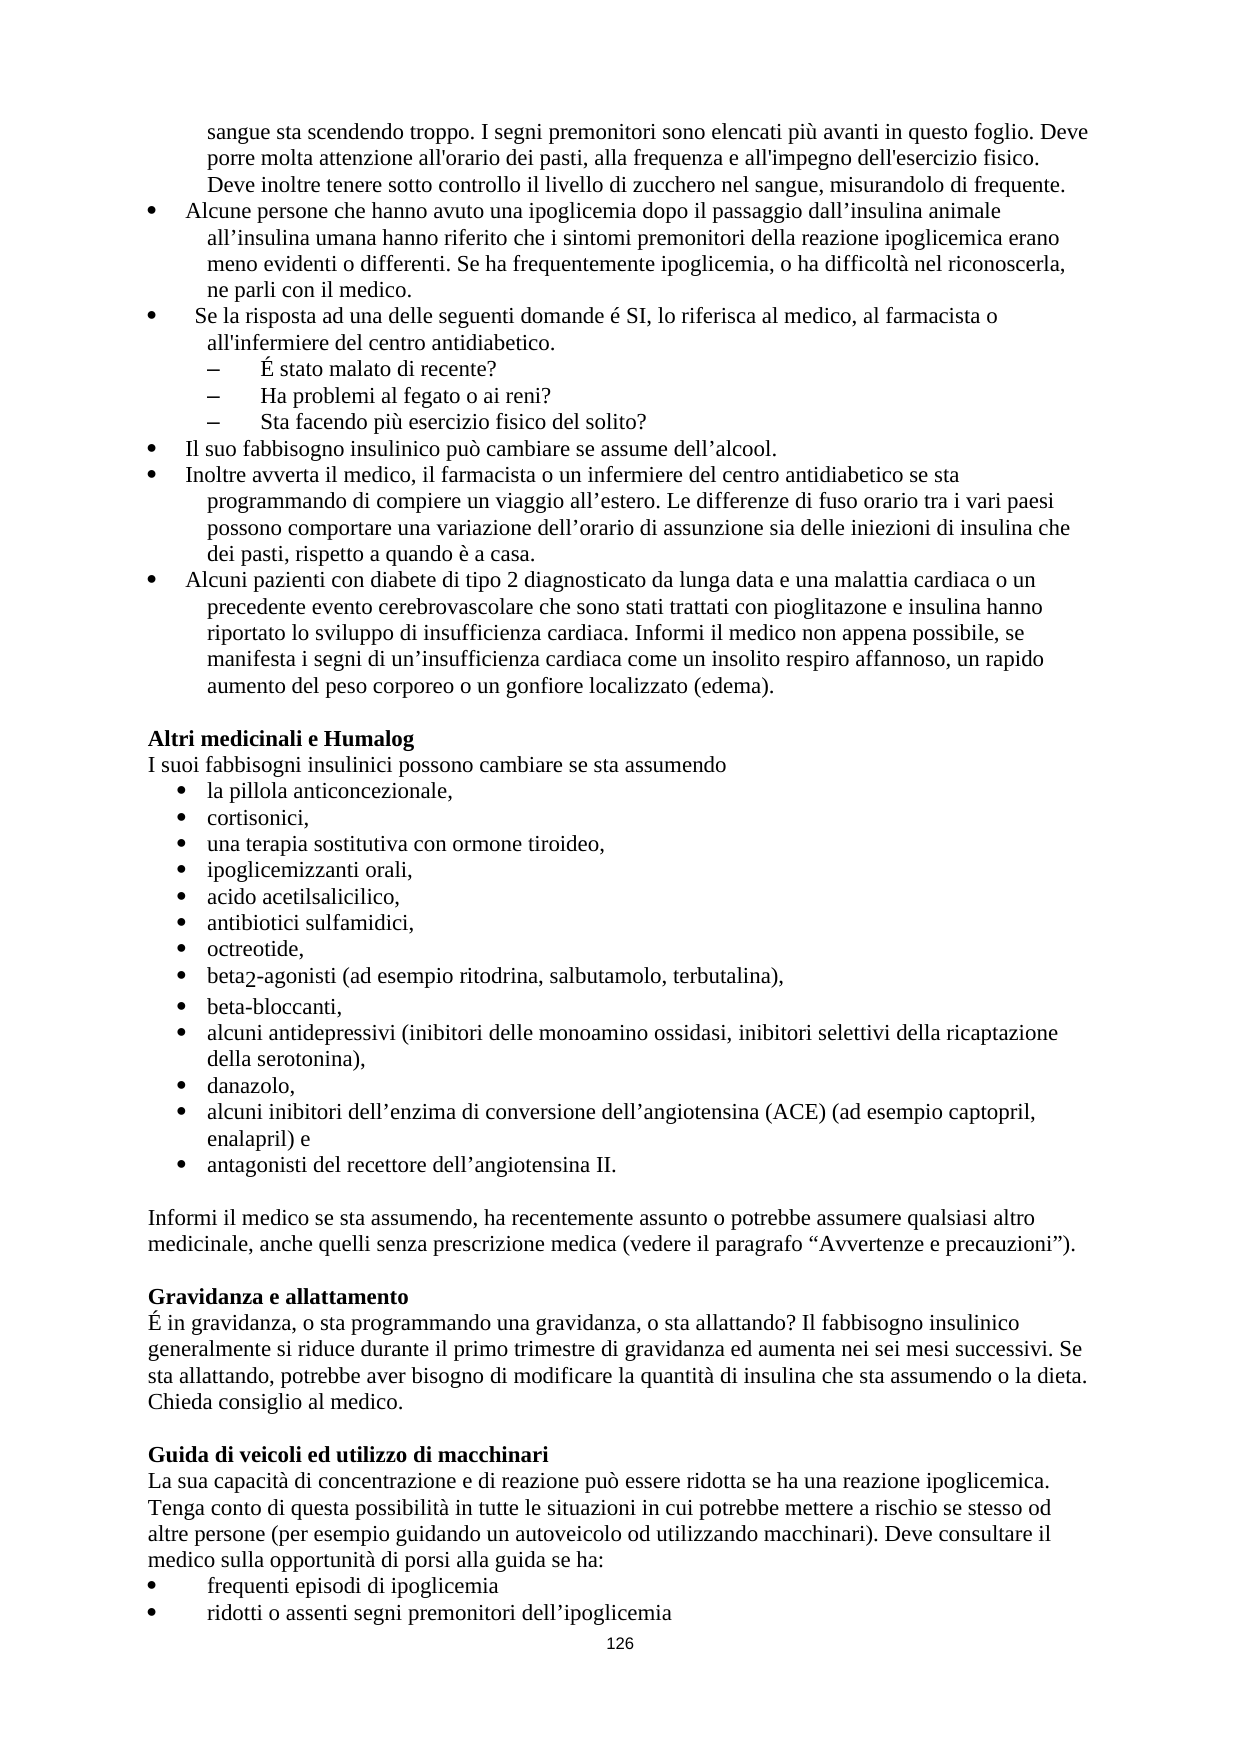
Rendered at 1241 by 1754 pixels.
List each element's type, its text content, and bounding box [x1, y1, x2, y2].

list ipoglicemizzanti orali, [177, 856, 1091, 883]
list alcuni antidepressivi (inibitori delle monoamino ossidasi, inibitori selettivi della ricaptazione della serotonina), [177, 1019, 1091, 1072]
list una terapia sostitutiva con ormone tiroideo, [177, 830, 1091, 856]
list Se la risposta ad una delle seguenti domande é SI, lo riferisca al medico, al farmacista o all'infermiere del centro antidiabetico. [148, 303, 1091, 355]
list beta-bloccanti, [177, 993, 1091, 1019]
list Sta facendo più esercizio fisico del solito? [207, 408, 1091, 435]
text Gravidanza e allattamento [148, 1283, 1091, 1309]
list danazolo, [177, 1072, 1091, 1098]
list La sua capacità di concentrazione e di reazione può essere ridotta se ha una reazione ipoglicemica. Tenga conto di questa possibilità in tutte le situazioni in cui potrebbe mettere a rischio se stesso od altre persone (per esempio guidando un autoveicolo od utilizzando macchinari). Deve consultare il medico sulla opportunità di porsi alla guida se ha: [148, 1467, 1092, 1573]
list ridotti o assenti segni premonitori dell’ipoglicemia [148, 1599, 1092, 1625]
list beta2-agonisti (ad esempio ritodrina, salbutamolo, terbutalina), [177, 962, 1091, 993]
list acido acetilsalicilico, [177, 883, 1091, 909]
list la pillola anticoncezionale, [177, 777, 1091, 804]
text Altri medicinali e Humalog [148, 724, 1093, 751]
list Informi il medico se sta assumendo, ha recentemente assunto o potrebbe assumere qualsiasi altro medicinale, anche quelli senza prescrizione medica (vedere il paragrafo “Avvertenze e precauzioni”). [148, 1204, 1093, 1256]
list Guida di veicoli ed utilizzo di macchinari [148, 1441, 1092, 1467]
text Chieda consiglio al medico. [148, 1388, 1091, 1414]
list É stato malato di recente? [207, 355, 1091, 382]
list octreotide, [177, 935, 1091, 962]
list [148, 118, 1091, 197]
text I suoi fabbisogni insulinici possono cambiare se sta assumendo [148, 751, 1091, 777]
list frequenti episodi di ipoglicemia [148, 1573, 1092, 1599]
list Inoltre avverta il medico, il farmacista o un infermiere del centro antidiabetico se sta programmando di compiere un viaggio all’estero. Le differenze di fuso orario tra i vari paesi possono comportare una variazione dell’orario di assunzione sia delle iniezioni di insulina che dei pasti, rispetto a quando è a casa. [148, 461, 1091, 566]
list Ha problemi al fegato o ai reni? [207, 382, 1091, 408]
list Il suo fabbisogno insulinico può cambiare se assume dell’alcool. [148, 435, 1091, 461]
list cortisonici, [177, 804, 1091, 830]
list alcuni inibitori dell’enzima di conversione dell’angiotensina (ACE) (ad esempio captopril, enalapril) e [177, 1098, 1091, 1151]
list antagonisti del recettore dell’angiotensina II. [177, 1151, 1091, 1177]
list Alcune persone che hanno avuto una ipoglicemia dopo il passaggio dall’insulina animale all’insulina umana hanno riferito che i sintomi premonitori della reazione ipoglicemica erano meno evidenti o differenti. Se ha frequentemente ipoglicemia, o ha difficoltà nel riconoscerla, ne parli con il medico. [148, 197, 1091, 303]
list antibiotici sulfamidici, [177, 909, 1091, 935]
list Alcuni pazienti con diabete di tipo 2 diagnosticato da lunga data e una malattia cardiaca o un precedente evento cerebrovascolare che sono stati trattati con pioglitazone e insulina hanno riportato lo sviluppo di insufficienza cardiaca. Informi il medico non appena possibile, se manifesta i segni di un’insufficienza cardiaca come un insolito respiro affannoso, un rapido aumento del peso corporeo o un gonfiore localizzato (edema). [148, 566, 1091, 698]
text É in gravidanza, o sta programmando una gravidanza, o sta allattando? Il fabbisogno insulinico generalmente si riduce durante il primo trimestre di gravidanza ed aumenta nei sei mesi successivi. Se sta allattando, potrebbe aver bisogno di modificare la quantità di insulina che sta assumendo o la dieta. [148, 1309, 1091, 1388]
